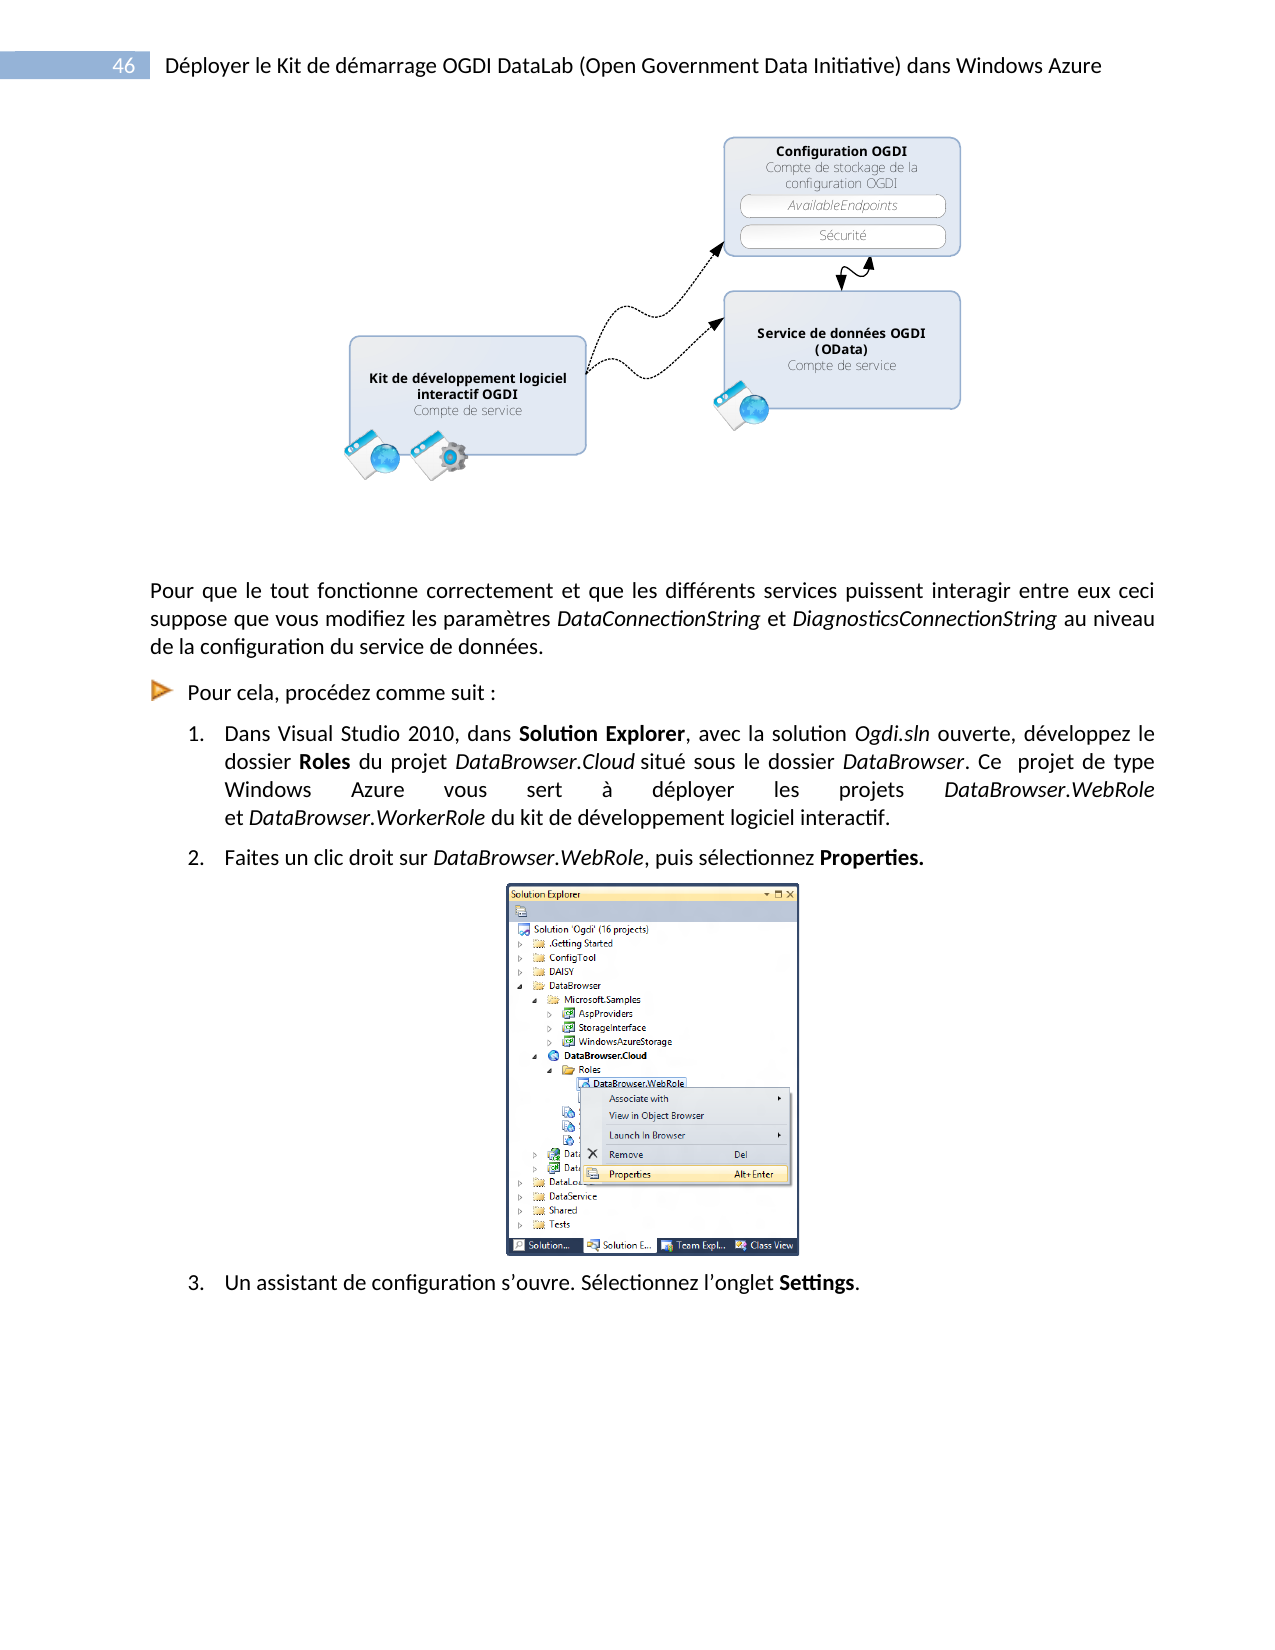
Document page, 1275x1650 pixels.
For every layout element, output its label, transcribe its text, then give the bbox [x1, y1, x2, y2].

list Faites un clic droit sur DataBrowser.WebRole, puis sélectionnez Properties. [187, 843, 1155, 871]
list Un assistant de configuration s’ouvre. Sélectionnez l’onglet Settings. [187, 1268, 1155, 1296]
text Pour que le tout fonctionne correctement et que les différents services puissent interagir entre eux ceci suppose que vous modifiez les paramètres DataConnectionString et DiagnosticsConnectionString au niveau de la configuration du service de données. [150, 576, 1155, 660]
picture [505, 883, 800, 1256]
text Pour cela, procédez comme suit : [150, 672, 1155, 706]
list Dans Visual Studio 2010, dans Solution Explorer, avec la solution Ogdi.sln ouverte, développez le dossier Roles du projet DataBrowser.Cloud situé sous le dossier DataBrowser. Ce projet de type Windows Azure vous sert à déployer les projets DataBrowser.WebRole et DataBrowser.WorkerRole du kit de développement logiciel interactif. [187, 719, 1155, 831]
picture [150, 672, 188, 701]
